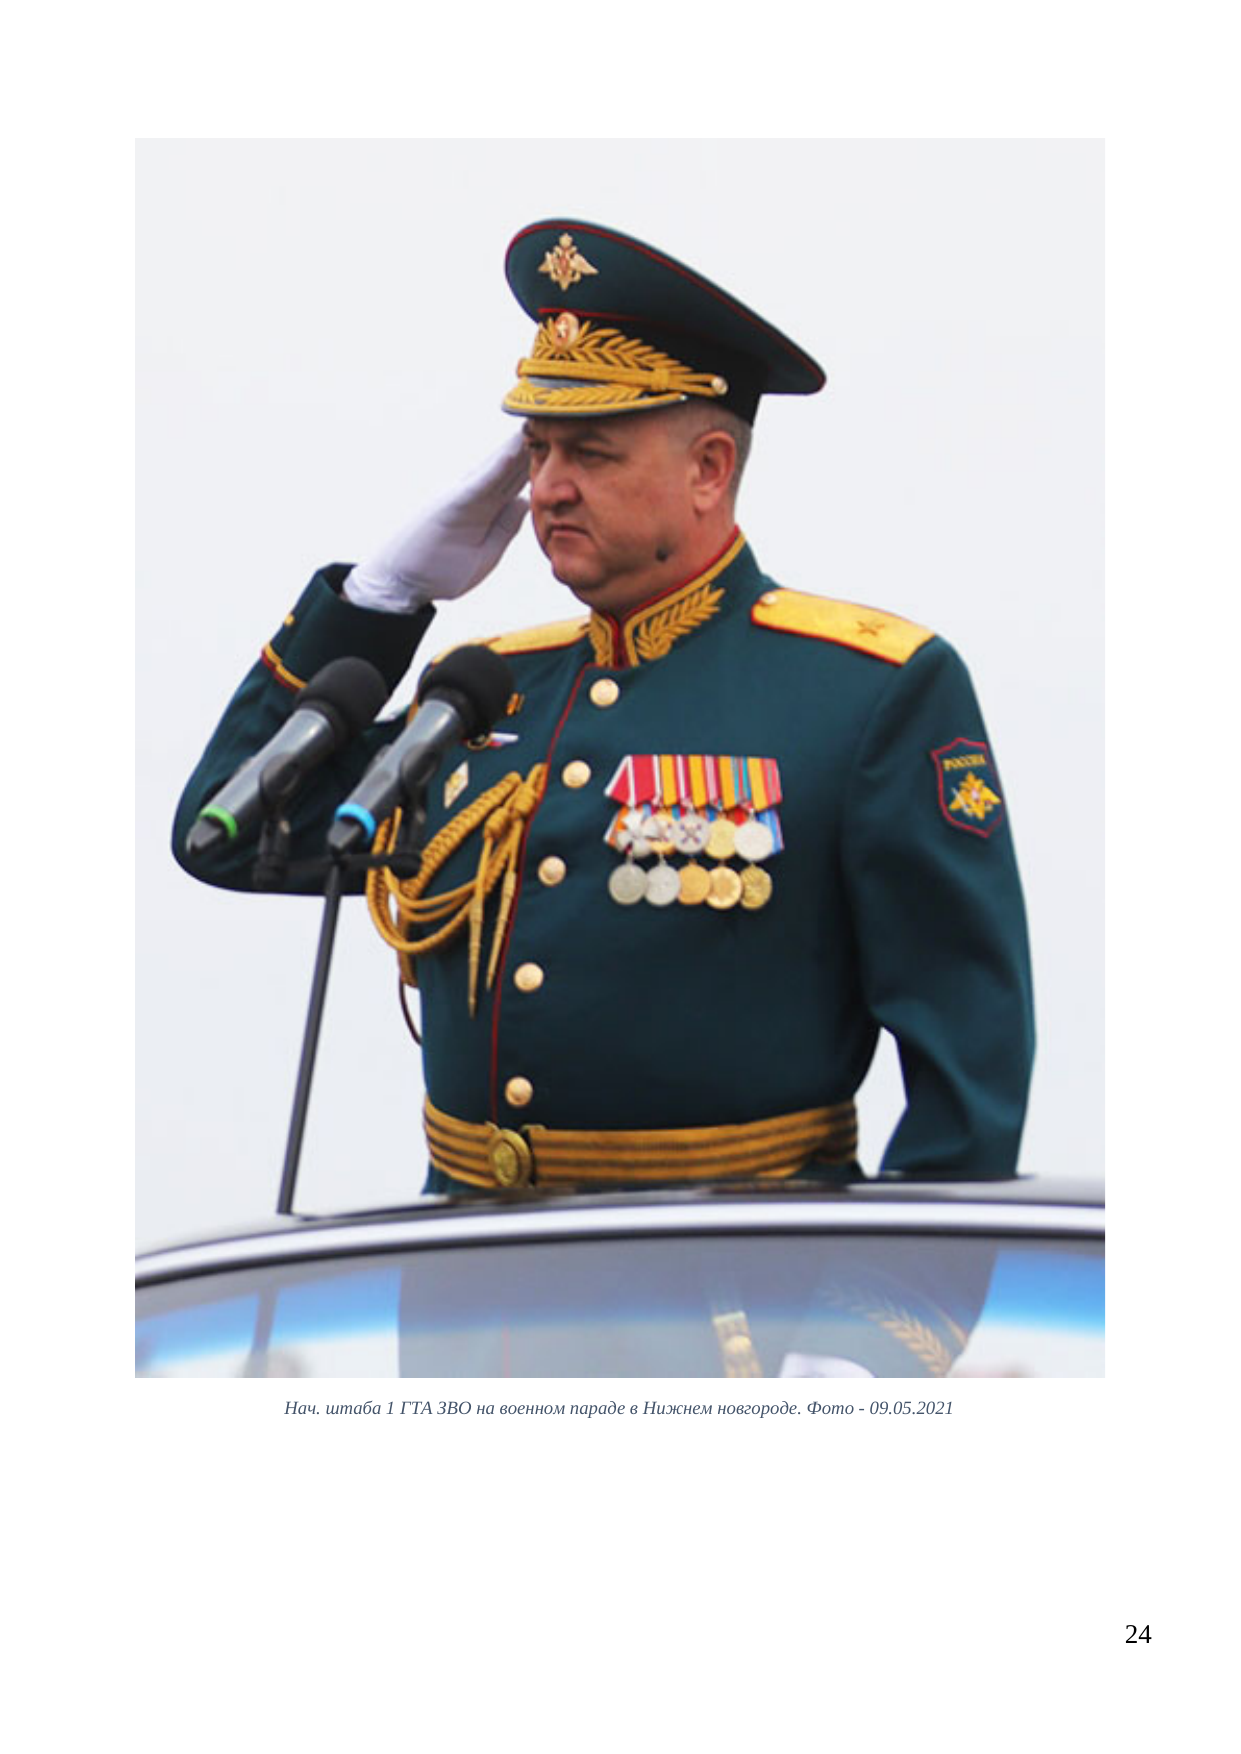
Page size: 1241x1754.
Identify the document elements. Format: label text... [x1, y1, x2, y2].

picture [135, 138, 1106, 1378]
text Нач. штаба 1 ГТА ЗВО на военном параде в Нижнем новгороде. Фото - 09.05.2021 [89, 1397, 1152, 1418]
